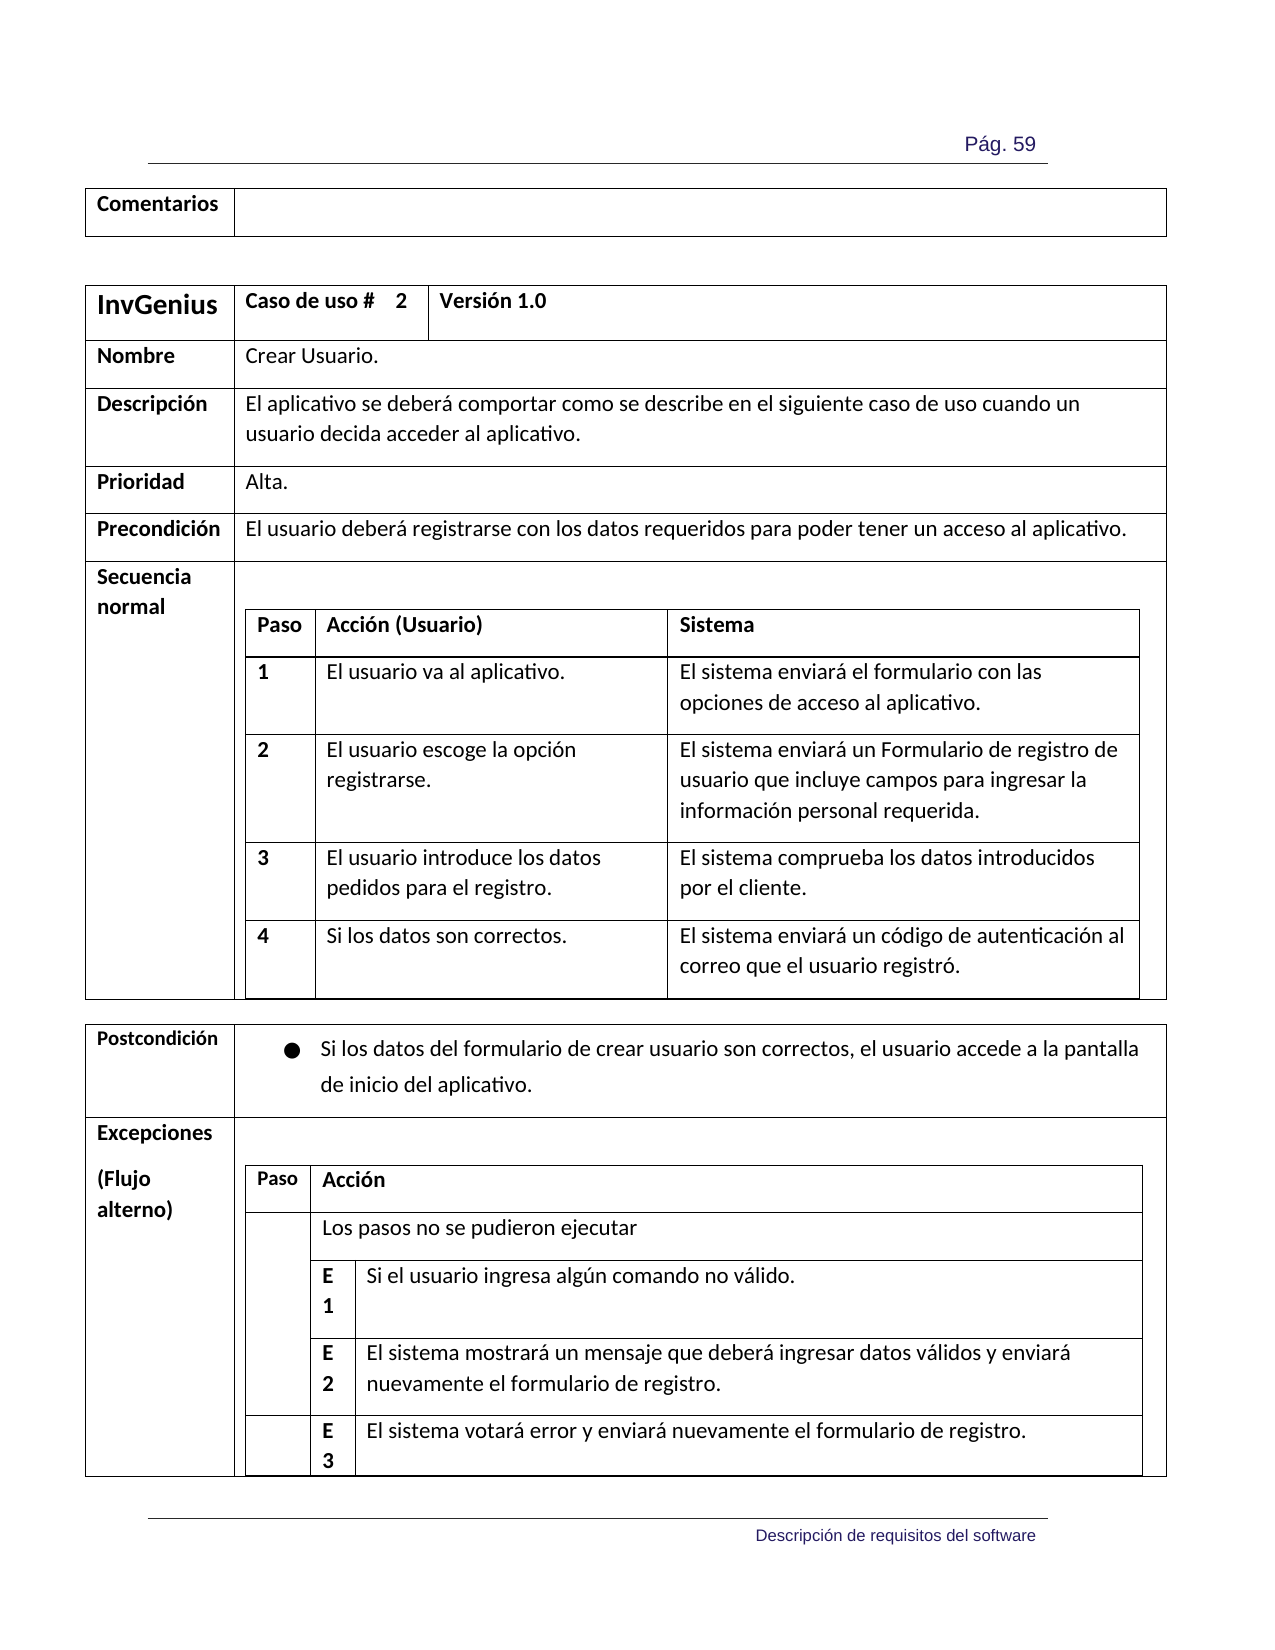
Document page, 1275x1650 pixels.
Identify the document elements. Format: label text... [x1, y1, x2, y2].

table_header InvGenius [86, 286, 234, 340]
table_cell [235, 562, 1166, 999]
table_cell El usuario deberá registrarse con los datos requeridos para poder tener un acceso al aplicativo. [235, 514, 1166, 561]
table_cell Alta. [235, 467, 1166, 513]
table_header Versión 1.0 [429, 286, 1166, 340]
table_cell Nombre [86, 341, 234, 388]
table_cell Descripción [86, 389, 234, 466]
table_cell Secuencia normal [86, 562, 234, 999]
table_header Caso de uso # 2 [235, 286, 428, 340]
table_cell [235, 189, 1166, 236]
table_cell Crear Usuario. [235, 341, 1166, 388]
table_cell Precondición [86, 514, 234, 561]
table_cell [235, 1118, 1166, 1476]
table_cell Prioridad [86, 467, 234, 513]
table_cell Comentarios [86, 189, 234, 236]
table_header Si los datos del formulario de crear usuario son correctos, el usuario accede a la pantalla de inicio del aplicativo. [235, 1025, 1166, 1117]
table_cell Excepciones (Flujo alterno) [86, 1118, 234, 1476]
table_cell El aplicativo se deberá comportar como se describe en el siguiente caso de uso cuando un usuario decida acceder al aplicativo. [235, 389, 1166, 466]
table_header Postcondición [86, 1025, 234, 1117]
